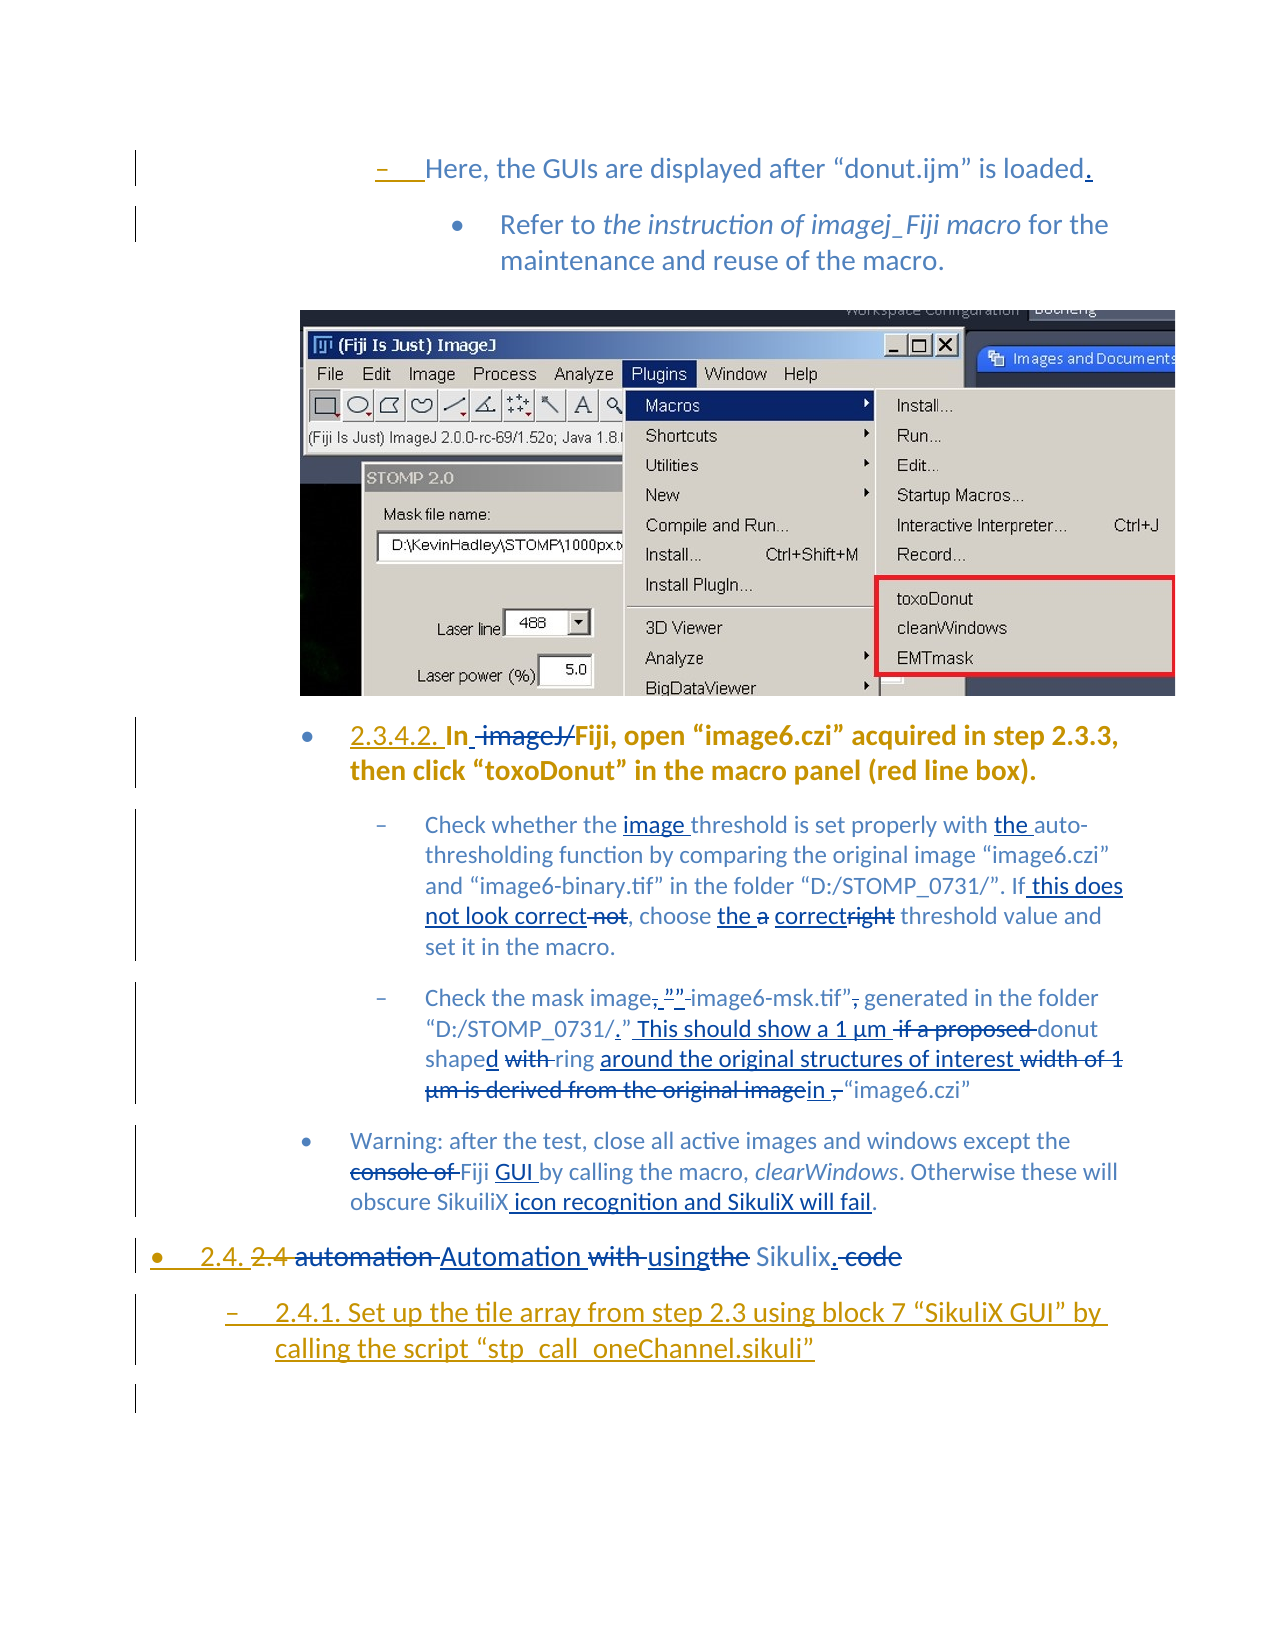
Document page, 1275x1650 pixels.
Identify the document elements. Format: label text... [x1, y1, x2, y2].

subtitle Check the mask imageimage6-msk.tif” generated in the folder “D:/STOMP_0731/”donut shape ring “image6.czi” [375, 982, 1125, 1104]
subtitle Refer to the instruction of imagej_Fiji macro for the maintenance and reuse of the macro. [450, 206, 1125, 278]
picture [300, 310, 1175, 696]
subtitle InFiji, open “image6.czi” acquired in step 2.3.3, then click “toxoDonut” in the macro panel (red line box). [300, 717, 1125, 788]
subtitle Warning: after the test, close all active images and windows except the Fiji by calling the macro, clearWindows. Otherwise these will obscure SikuiliX. [300, 1125, 1125, 1217]
subtitle Here, the GUIs are displayed after “donut.ijm” is loaded [375, 150, 1125, 186]
subtitle Check whether the threshold is set properly with auto-thresholding function by comparing the original image “image6.czi” and “image6-binary.tif” in the folder “D:/STOMP_0731/”. If, choose threshold value and set it in the macro. [375, 809, 1125, 961]
subtitle Sikulix [150, 1238, 1125, 1273]
